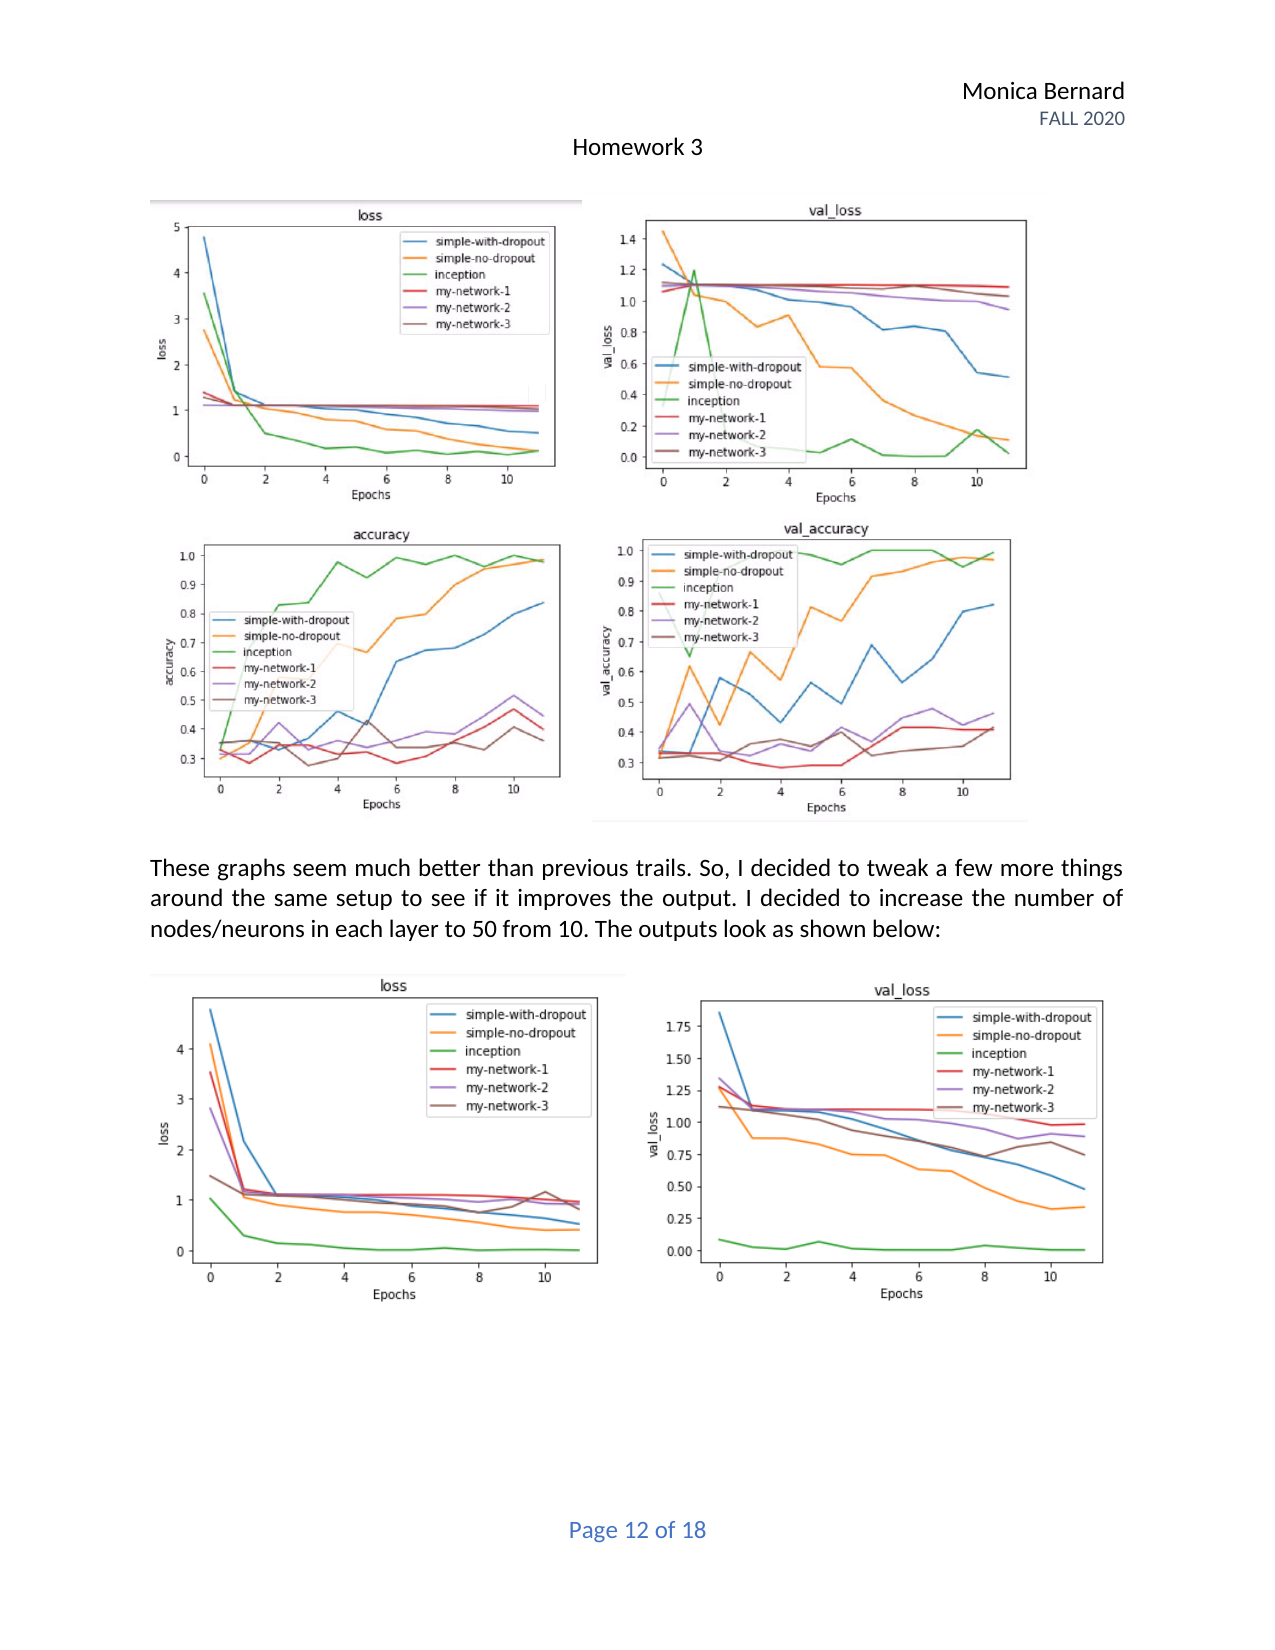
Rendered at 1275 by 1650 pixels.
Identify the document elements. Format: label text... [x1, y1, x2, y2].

picture [150, 192, 1050, 822]
text These graphs seem much better than previous trails. So, I decided to tweak a few more things around the same setup to see if it improves the output. I decided to increase the number of nodes/neurons in each layer to 50 from 10. The outputs look as shown below: [150, 852, 1125, 943]
picture [150, 974, 1125, 1315]
